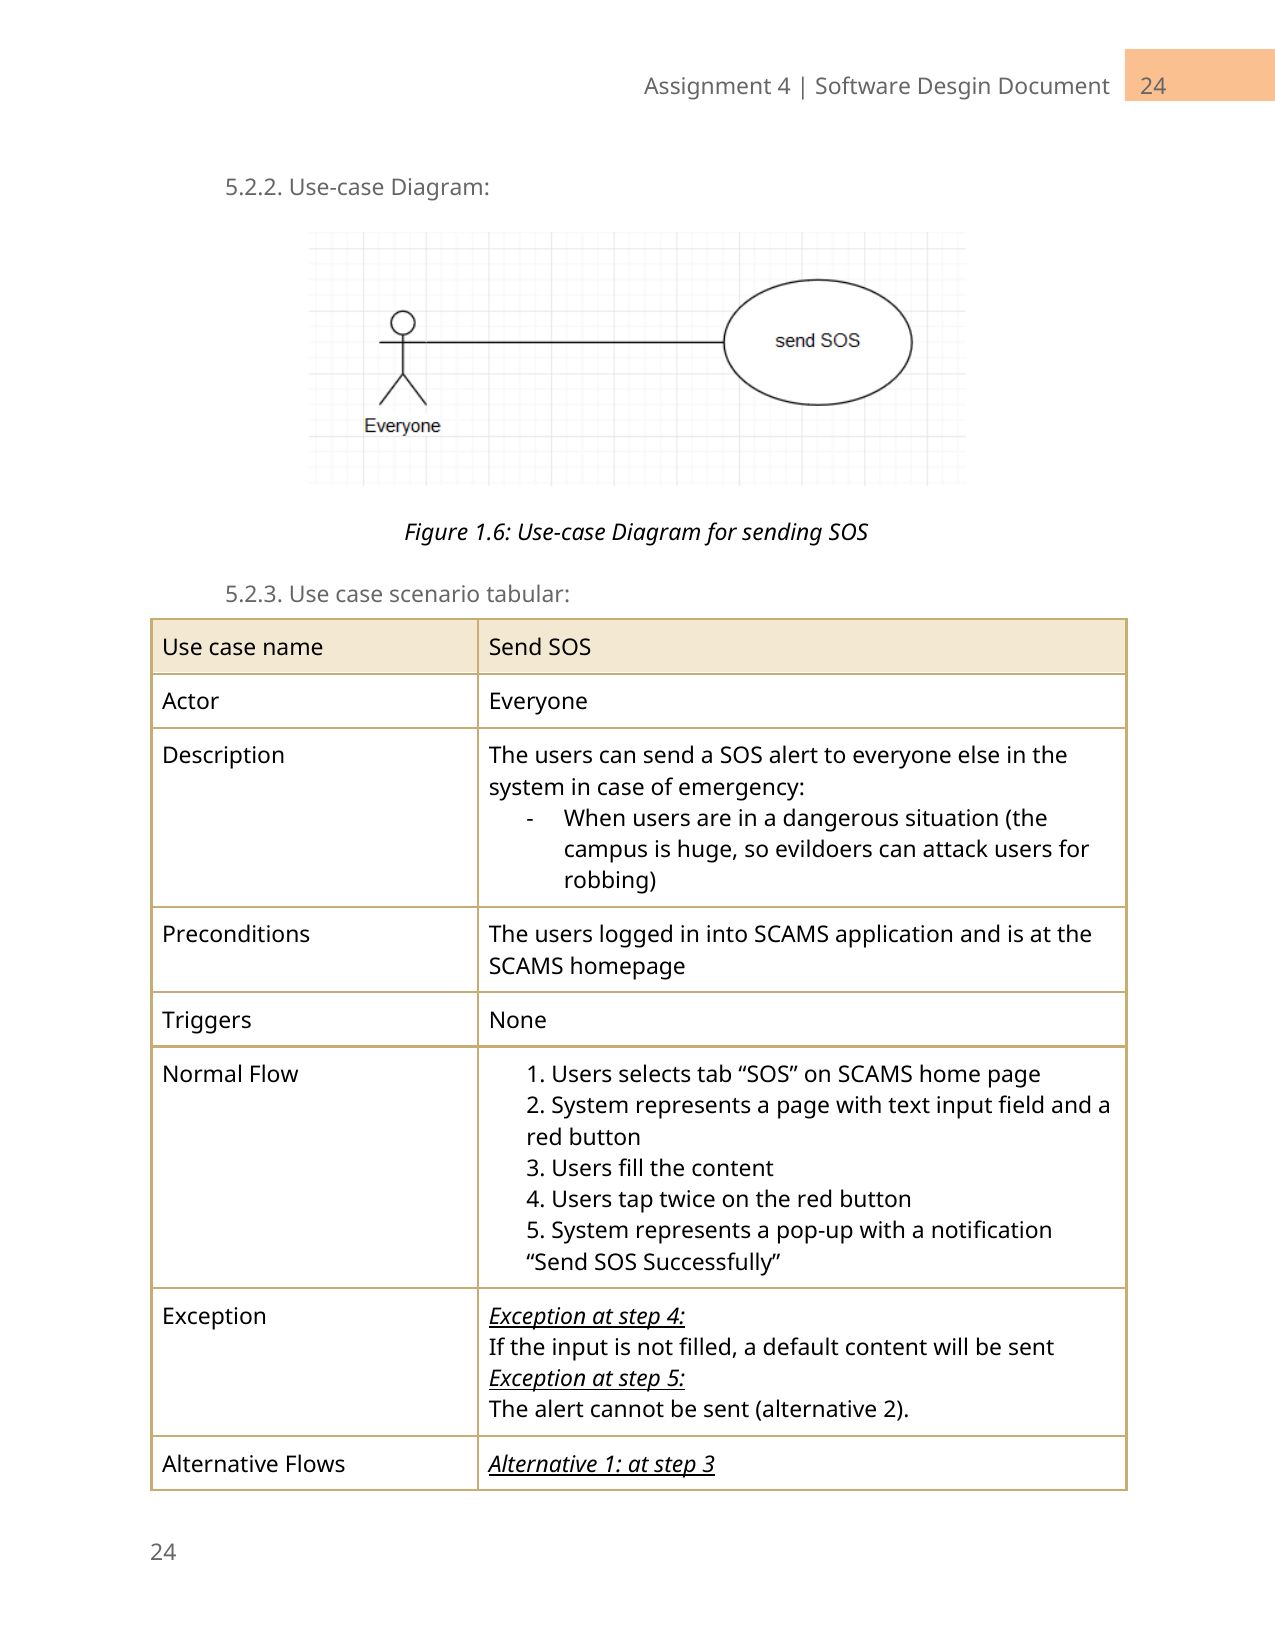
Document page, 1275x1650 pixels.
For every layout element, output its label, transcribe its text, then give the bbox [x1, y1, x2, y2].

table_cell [479, 1437, 1125, 1489]
table_header Use case name [153, 620, 477, 672]
subtitle 5.2.2. Use-case Diagram: [150, 171, 1125, 202]
table_cell 1. Users selects tab “SOS” on SCAMS home page 2. System represents a page with text input field and a red button 3. Users fill the content 4. Users tap twice on the red button 5. System represents a pop-up with a notification “Send SOS Successfully” [479, 1048, 1125, 1287]
table_cell Actor [153, 675, 477, 727]
table_cell Alternative Flows [153, 1437, 477, 1489]
picture [308, 232, 967, 486]
table_cell The users logged in into SCAMS application and is at the SCAMS homepage [479, 908, 1125, 991]
subtitle 5.2.3. Use case scenario tabular: [150, 578, 1125, 609]
table_cell None [479, 993, 1125, 1045]
table_cell Exception [153, 1289, 477, 1435]
table_cell Description [153, 729, 477, 906]
table_cell Everyone [479, 675, 1125, 727]
table_header Send SOS [479, 620, 1125, 672]
table_cell Normal Flow [153, 1048, 477, 1287]
table_cell Preconditions [153, 908, 477, 991]
table_cell The users can send a SOS alert to everyone else in the system in case of emergency: When users are in a dangerous situation (the campus is huge, so evildoers can attack users for robbing) [479, 729, 1125, 906]
text Figure 1.6: Use-case Diagram for sending SOS [150, 516, 1125, 547]
table_cell Exception at step 4: If the input is not filled, a default content will be sent Exception at step 5: The alert cannot be sent (alternative 2). [479, 1289, 1125, 1435]
table_cell Triggers [153, 993, 477, 1045]
